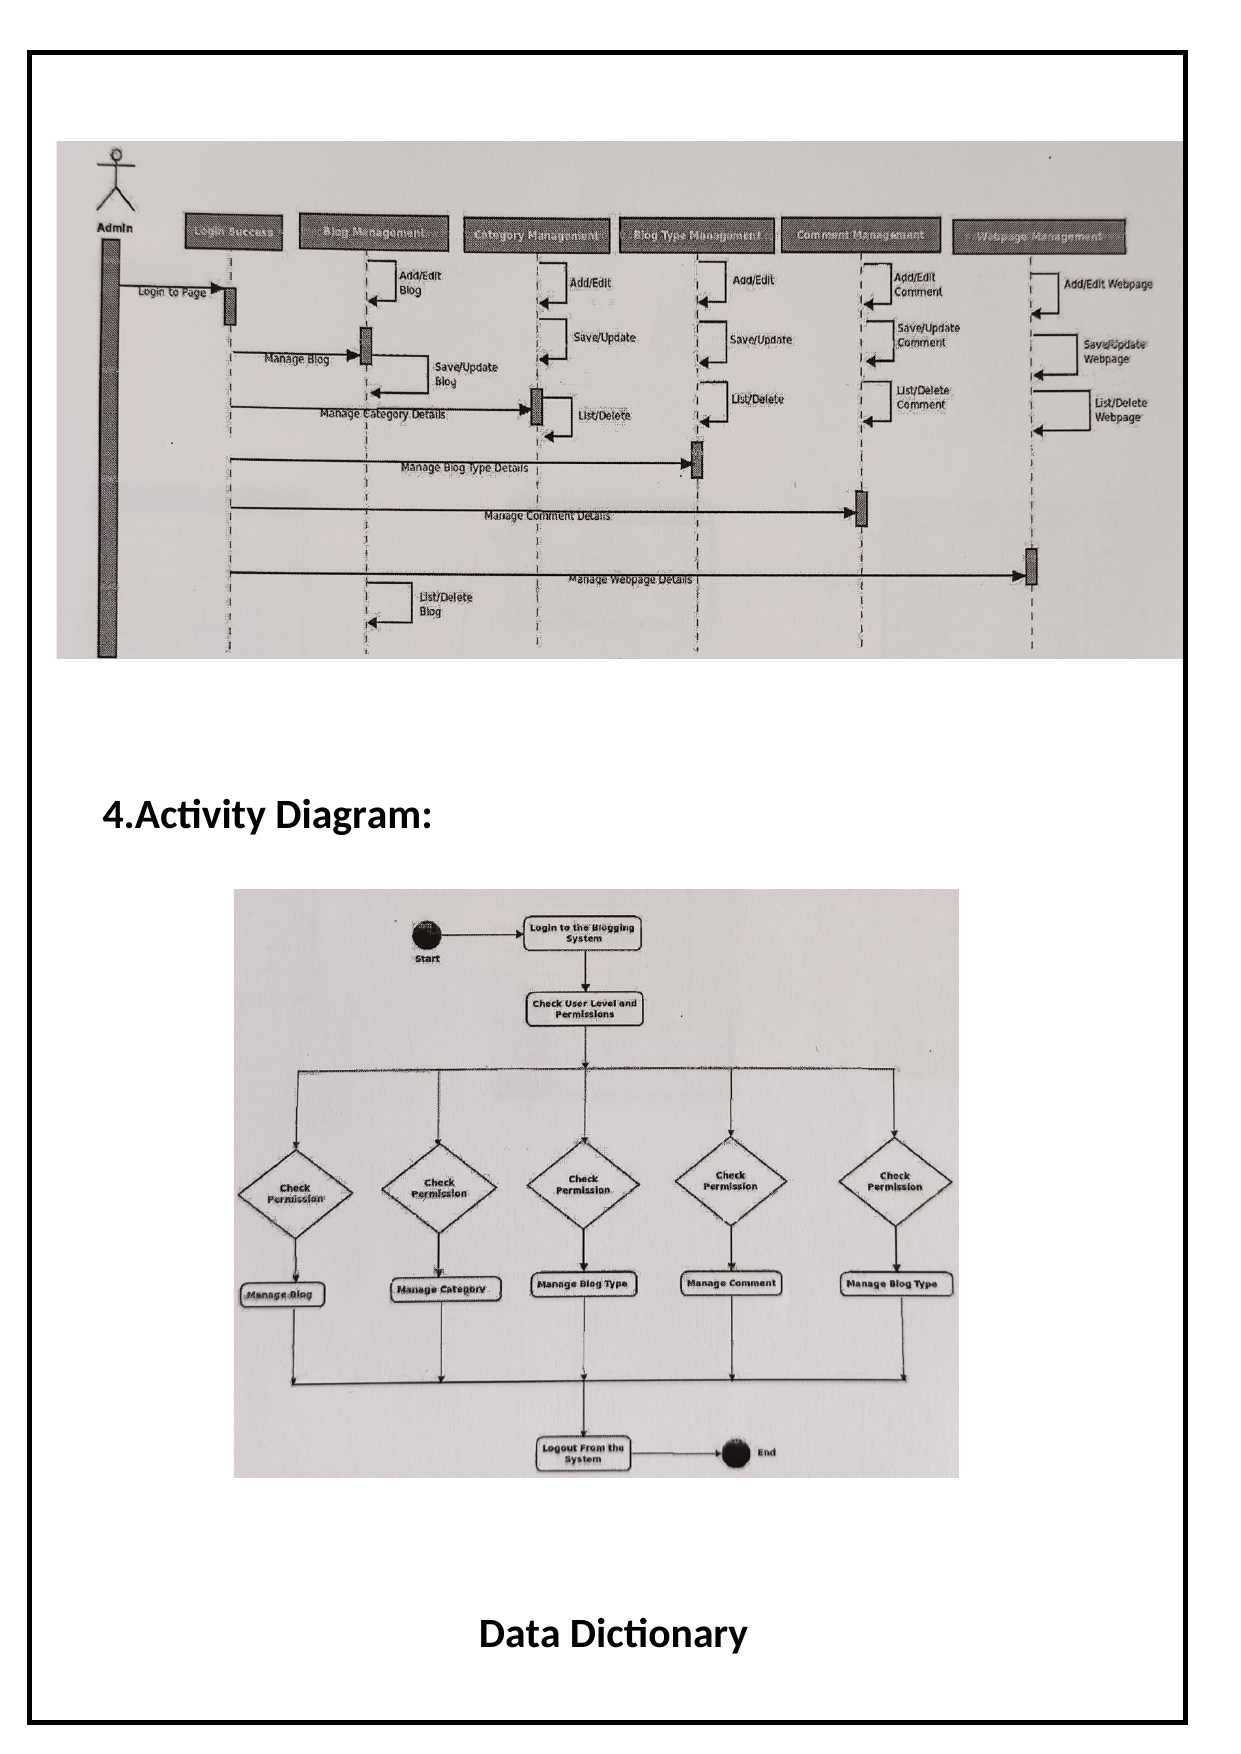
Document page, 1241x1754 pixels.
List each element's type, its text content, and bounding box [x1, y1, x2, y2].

text 4.Activity Diagram: [32, 788, 1139, 839]
list Data Dictionary [139, 1607, 1139, 1658]
picture [233, 889, 959, 1478]
picture [56, 141, 1183, 659]
